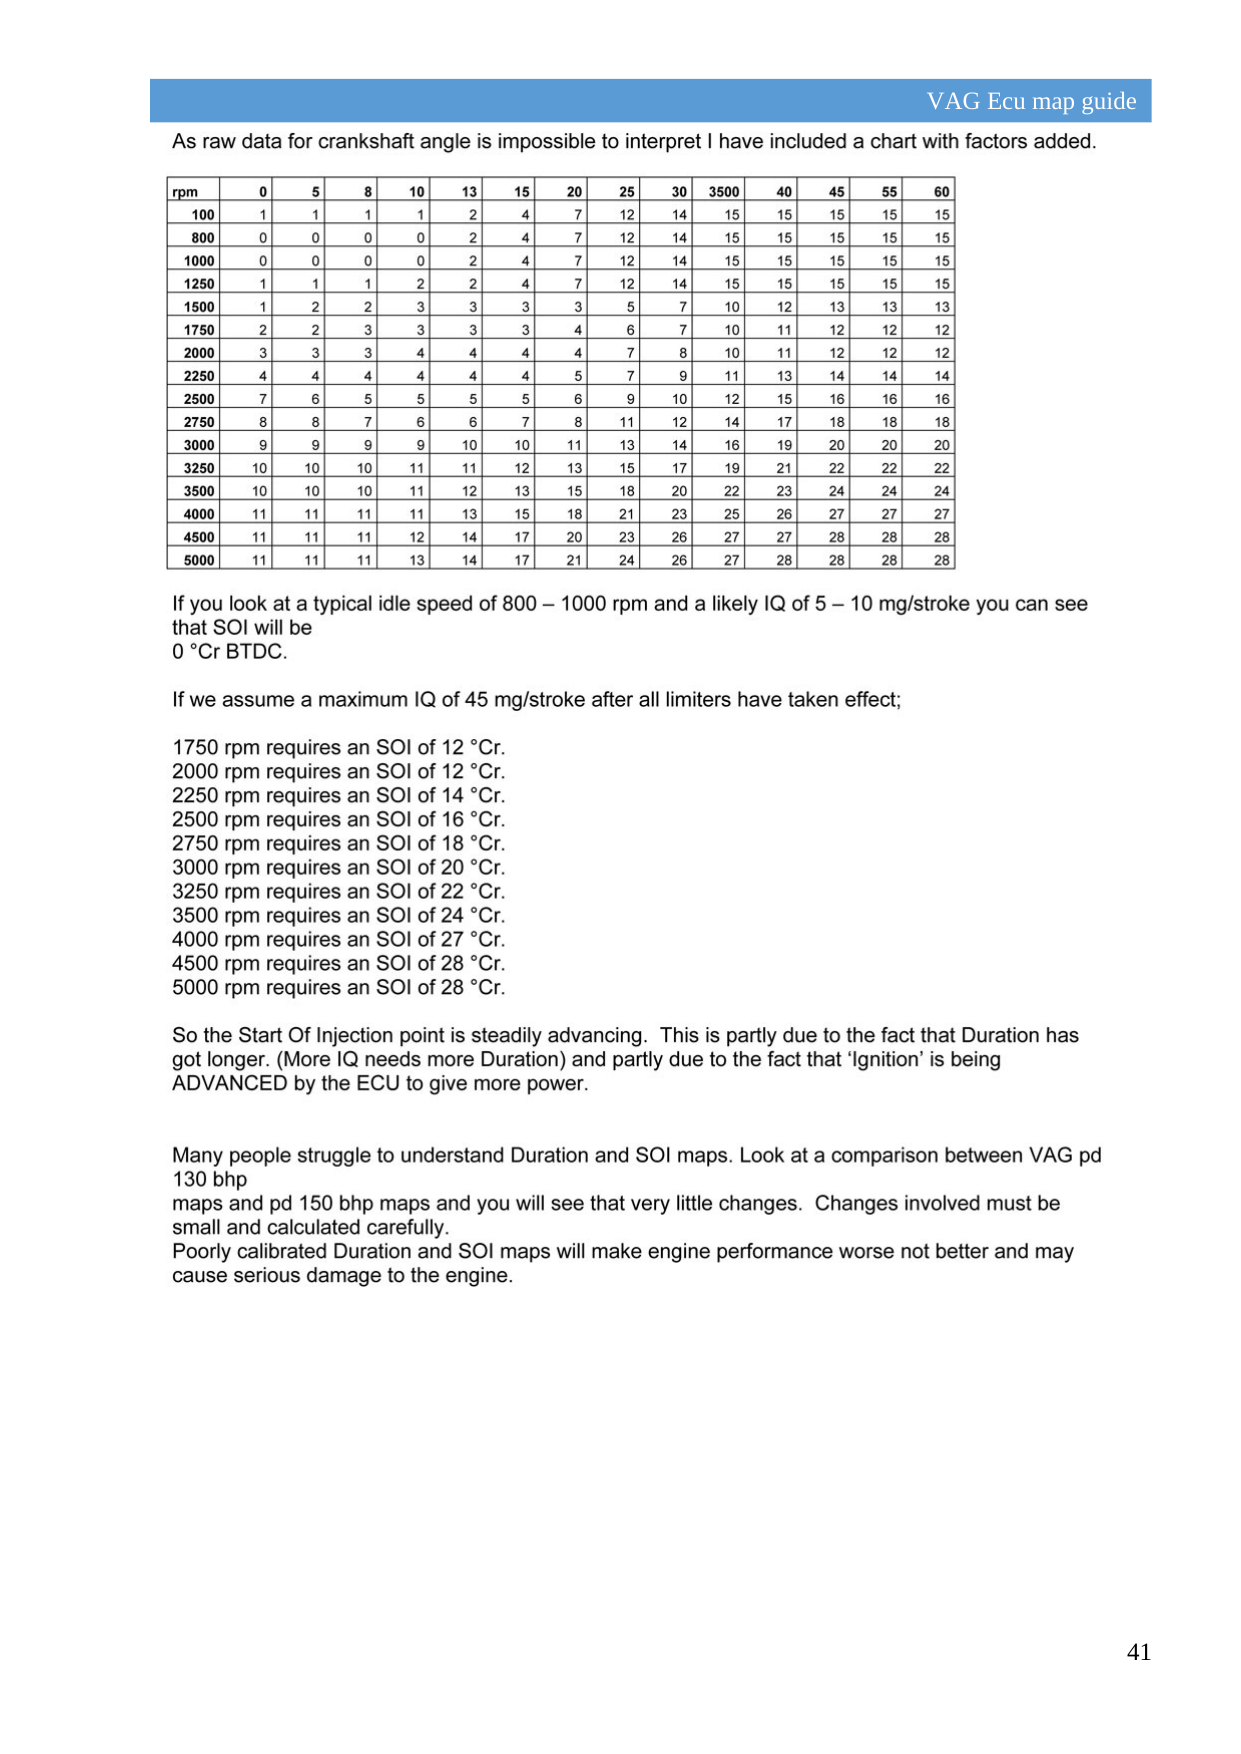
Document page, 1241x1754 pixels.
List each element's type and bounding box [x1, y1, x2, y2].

picture [150, 123, 1152, 1293]
